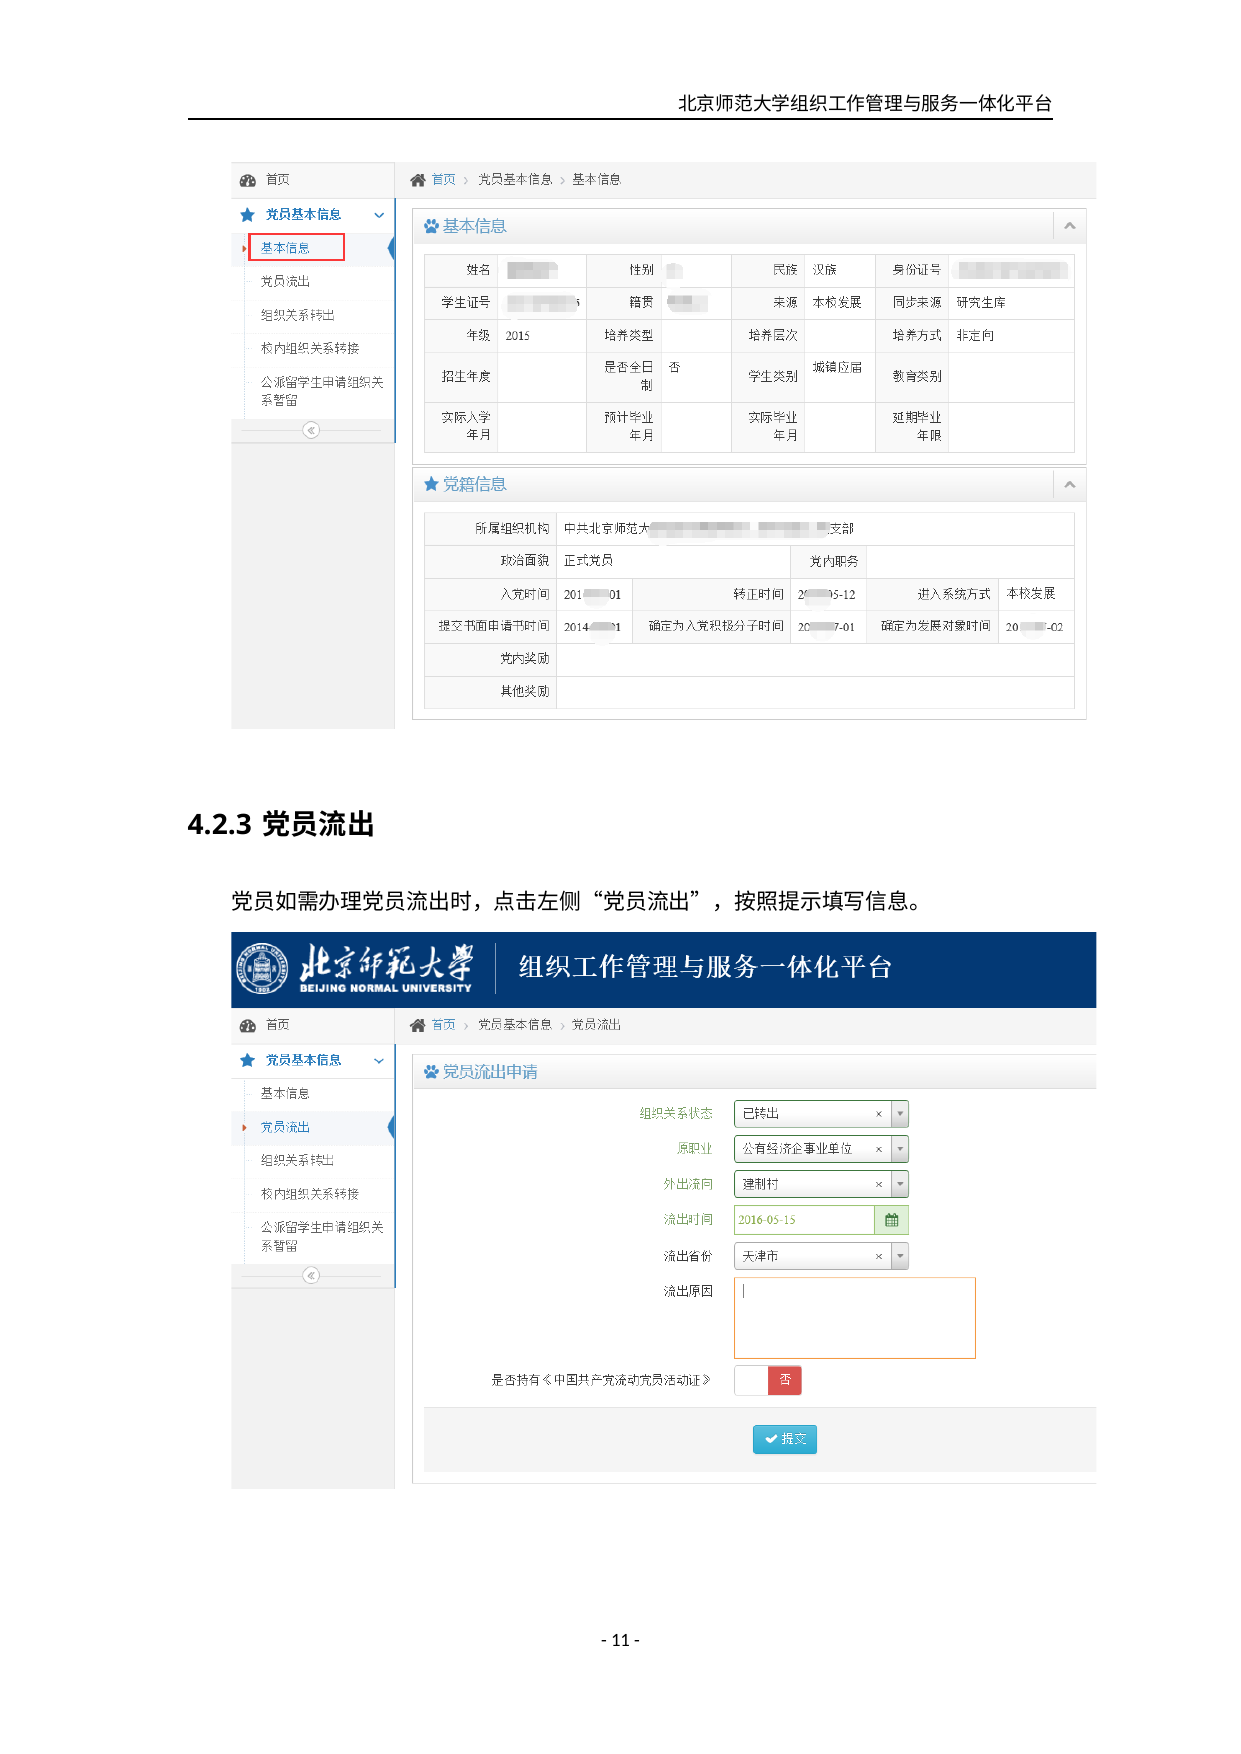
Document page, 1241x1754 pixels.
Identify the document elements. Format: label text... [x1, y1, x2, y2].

text 党员如需办理党员流出时，点击左侧“党员流出”，按照提示填写信息。 [187, 884, 1053, 916]
picture [231, 162, 1097, 729]
subtitle 党员流出 [187, 789, 1053, 854]
picture [231, 932, 1097, 1489]
